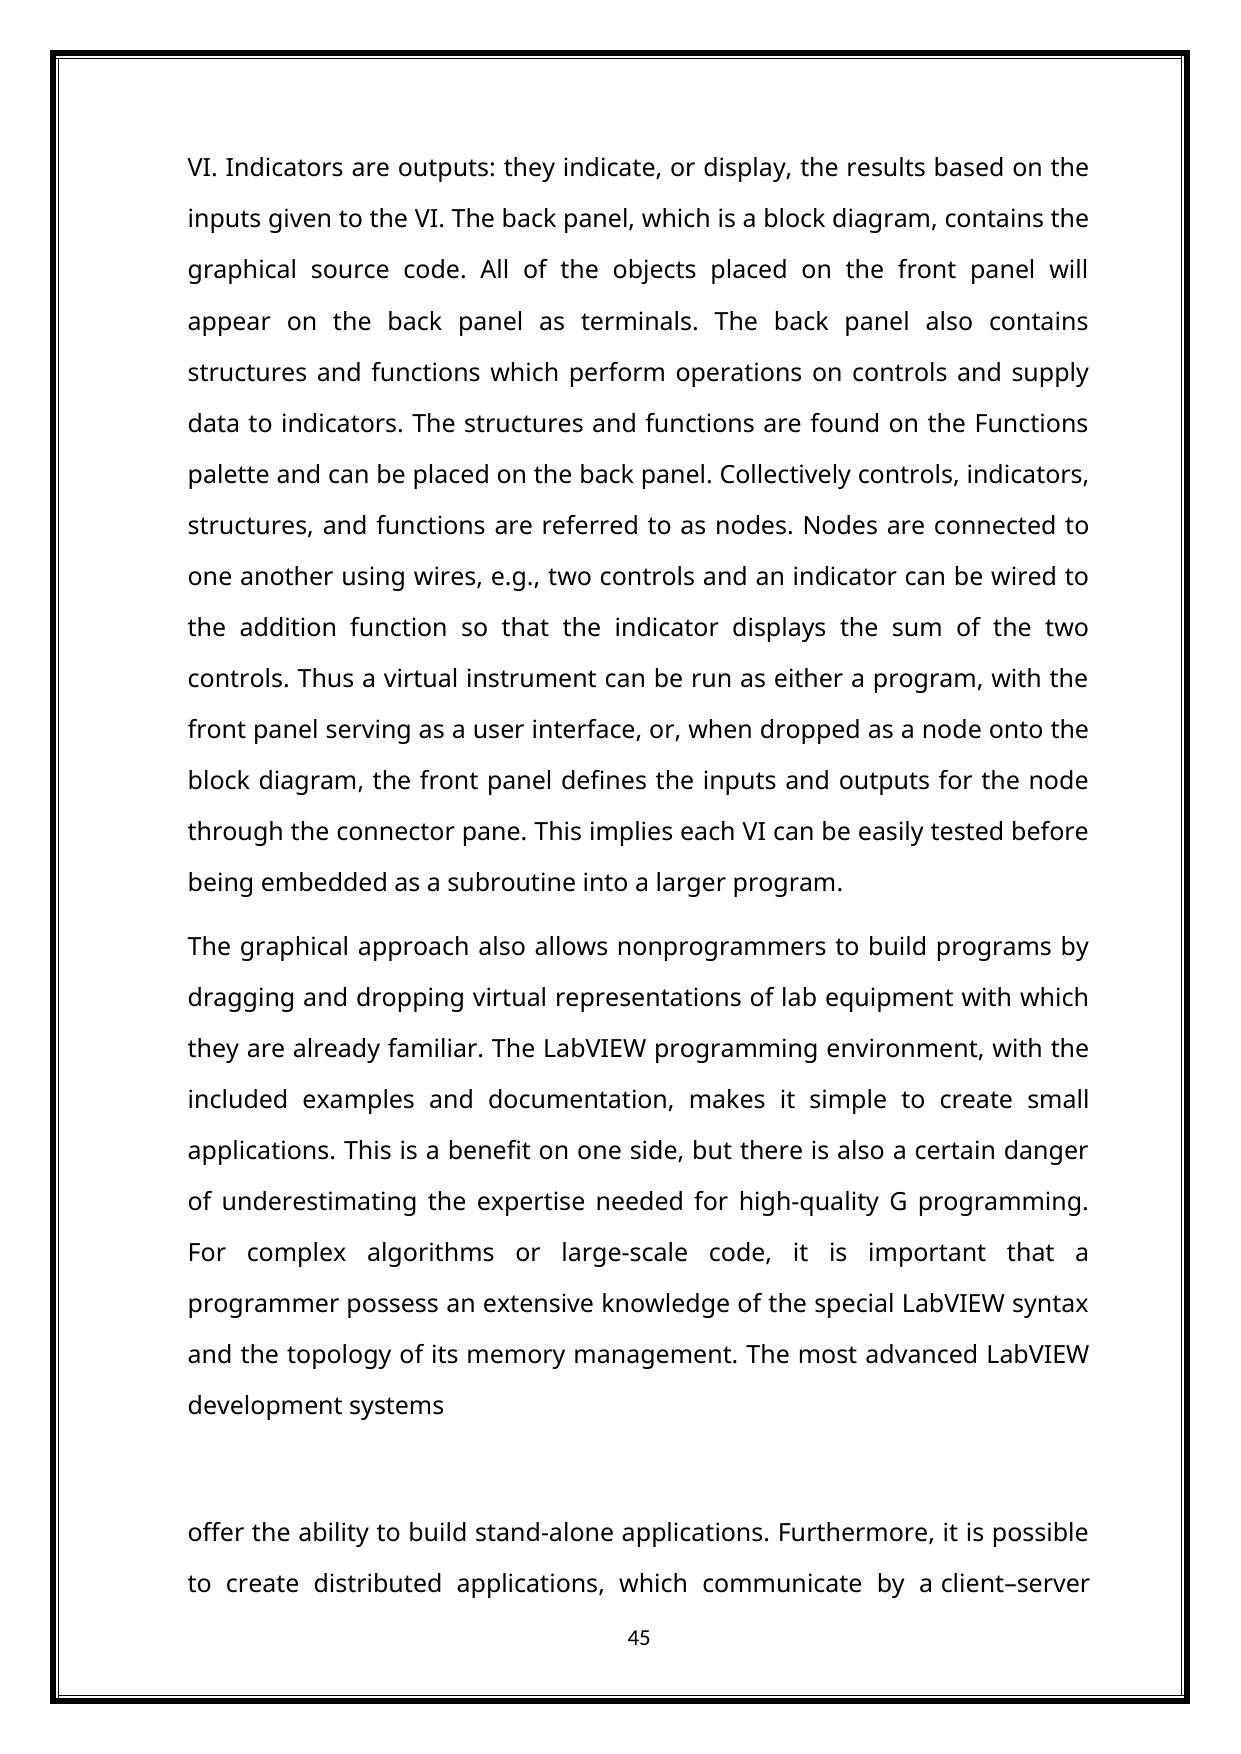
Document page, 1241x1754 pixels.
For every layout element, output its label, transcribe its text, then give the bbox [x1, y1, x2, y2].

text The graphical approach also allows nonprogrammers to build programs by dragging and dropping virtual representations of lab equipment with which they are already familiar. The LabVIEW programming environment, with the included examples and documentation, makes it simple to create small applications. This is a benefit on one side, but there is also a certain danger of underestimating the expertise needed for high-quality G programming. For complex algorithms or large-scale code, it is important that a programmer possess an extensive knowledge of the special LabVIEW syntax and the topology of its memory management. The most advanced LabVIEW development systems [187, 928, 1090, 1422]
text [187, 150, 1090, 899]
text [187, 1514, 1090, 1600]
